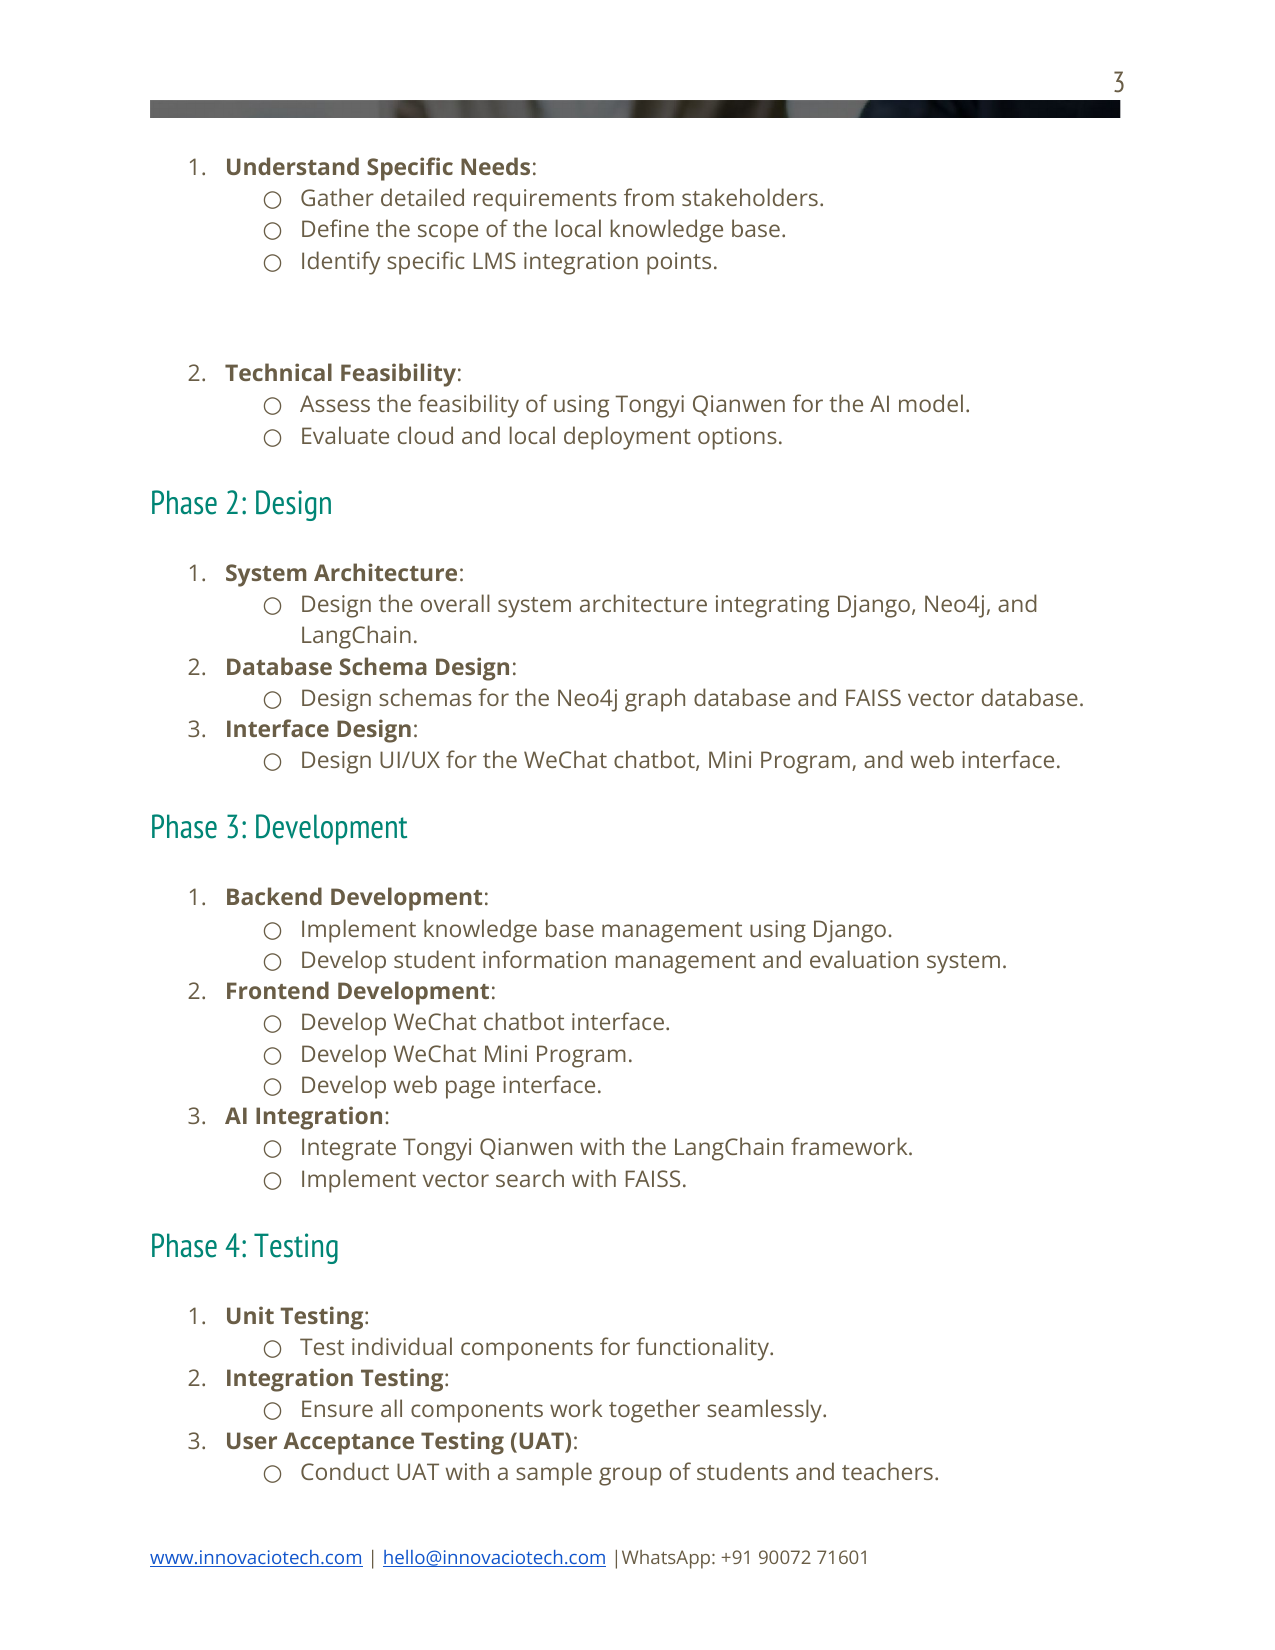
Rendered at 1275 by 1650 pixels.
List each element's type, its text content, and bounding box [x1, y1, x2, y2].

list Design schemas for the Neo4j graph database and FAISS vector database. [262, 682, 1125, 713]
list User Acceptance Testing (UAT): [187, 1425, 1125, 1456]
list Implement knowledge base management using Django. [262, 913, 1125, 944]
list Develop WeChat chatbot interface. [262, 1006, 1125, 1038]
list Develop student information management and evaluation system. [262, 944, 1125, 975]
list Test individual components for functionality. [262, 1331, 1125, 1362]
list Assess the feasibility of using Tongyi Qianwen for the AI model. [262, 388, 1125, 420]
subtitle Phase 2: Design [150, 480, 1125, 523]
list Technical Feasibility: [187, 357, 1125, 388]
list Design the overall system architecture integrating Django, Neo4j, and LangChain. [262, 588, 1125, 651]
list Backend Development: [187, 881, 1125, 913]
list Understand Specific Needs: [187, 151, 1125, 182]
list Identify specific LMS integration points. [262, 245, 1125, 276]
list Conduct UAT with a sample group of students and teachers. [262, 1456, 1125, 1487]
list Evaluate cloud and local deployment options. [262, 420, 1125, 451]
list Gather detailed requirements from stakeholders. [262, 182, 1125, 213]
list Integrate Tongyi Qianwen with the LangChain framework. [262, 1131, 1125, 1163]
list Frontend Development: [187, 975, 1125, 1006]
list Database Schema Design: [187, 651, 1125, 682]
list Integration Testing: [187, 1362, 1125, 1393]
list AI Integration: [187, 1100, 1125, 1131]
picture [150, 100, 1121, 118]
list Implement vector search with FAISS. [262, 1163, 1125, 1194]
list Develop WeChat Mini Program. [262, 1038, 1125, 1069]
list Interface Design: [187, 713, 1125, 744]
list Define the scope of the local knowledge base. [262, 213, 1125, 245]
list System Architecture: [187, 557, 1125, 588]
list Ensure all components work together seamlessly. [262, 1393, 1125, 1425]
list Unit Testing: [187, 1300, 1125, 1331]
list Develop web page interface. [262, 1069, 1125, 1100]
subtitle Phase 3: Development [150, 805, 1125, 848]
list Design UI/UX for the WeChat chatbot, Mini Program, and web interface. [262, 744, 1125, 776]
subtitle Phase 4: Testing [150, 1223, 1125, 1266]
